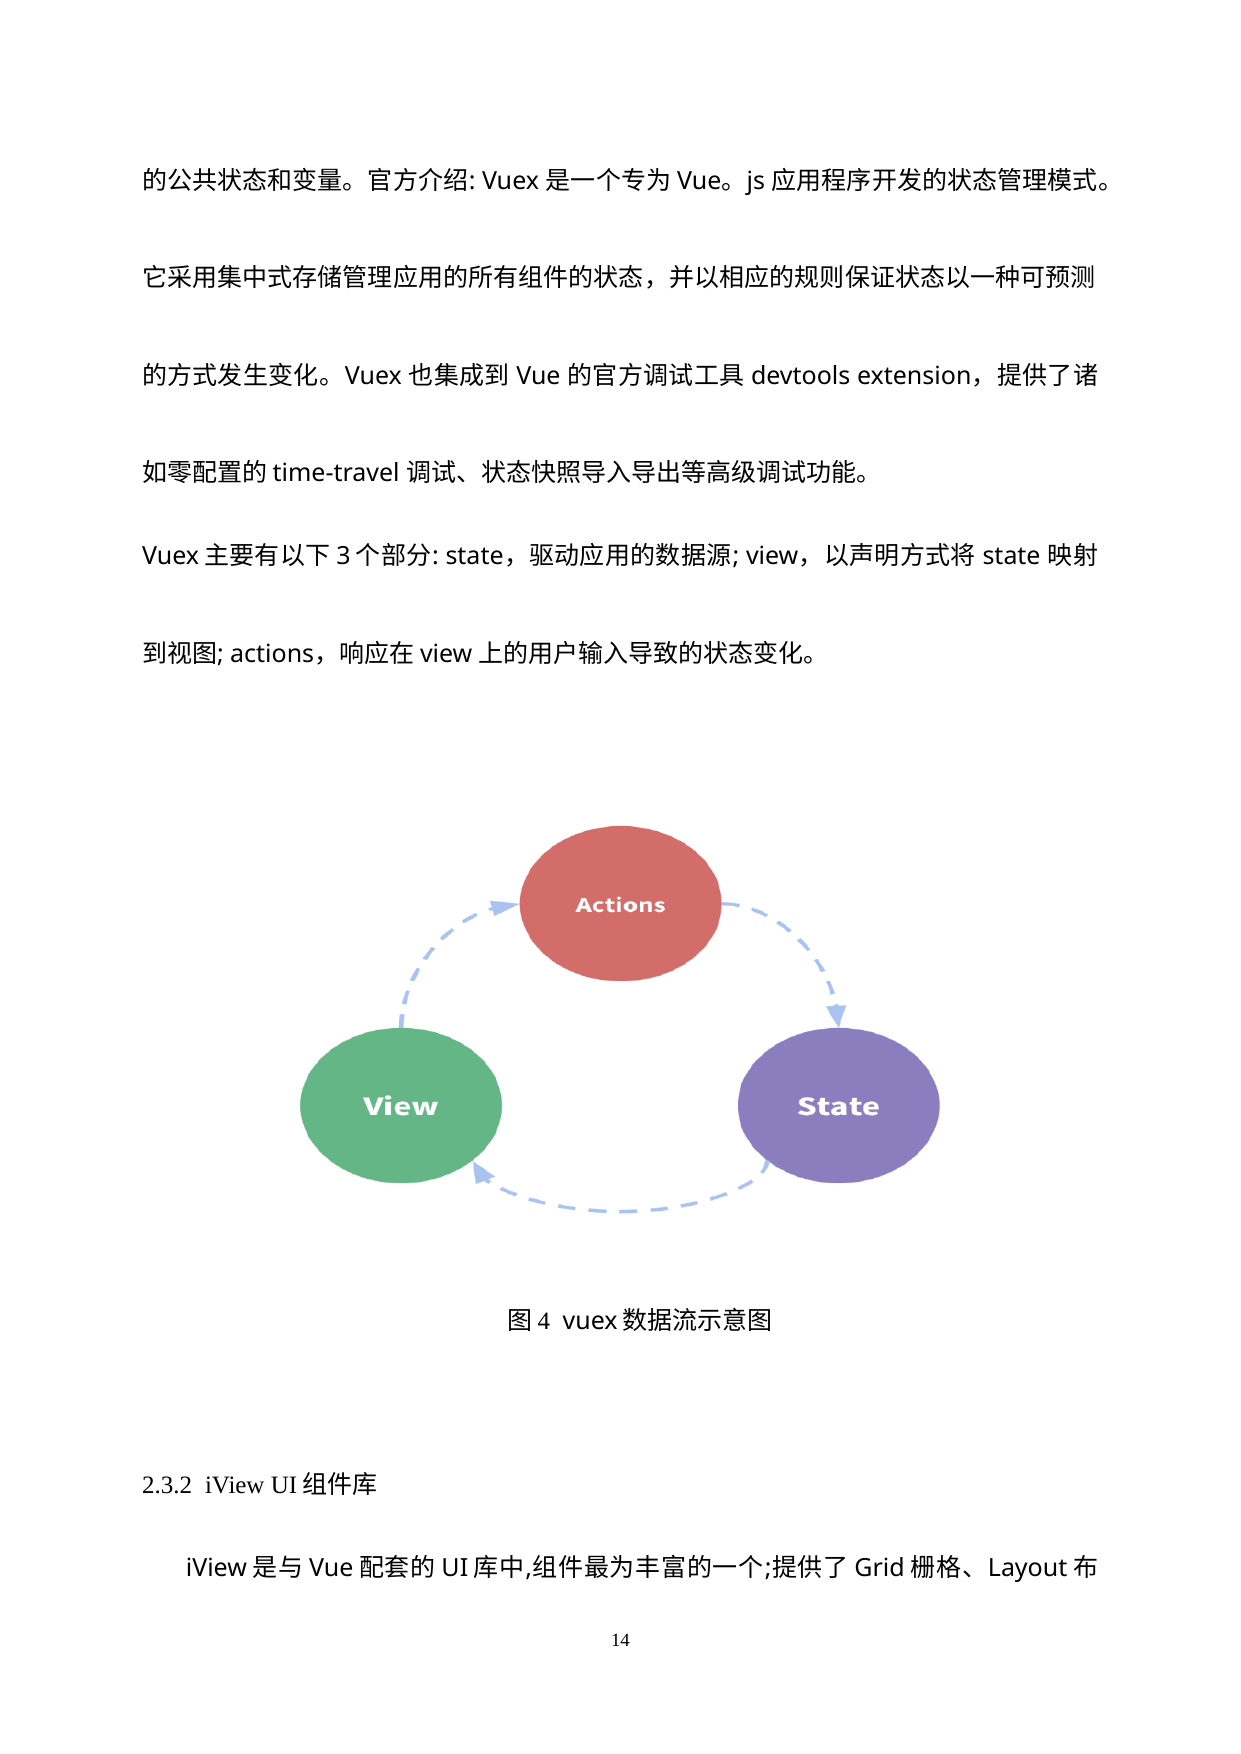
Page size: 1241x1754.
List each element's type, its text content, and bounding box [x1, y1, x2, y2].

text 图4 vuex数据流示意图 [181, 1286, 1098, 1351]
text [142, 1533, 1098, 1598]
picture [216, 783, 1041, 1245]
subtitle 2.3.2 iView UI组件库 [142, 1451, 1098, 1516]
text Vuex主要有以下3个部分: state，驱动应用的数据源; view，以声明方式将 state 映射到视图; actions，响应在 view 上的用户输入导致的状态变化。 [142, 521, 1098, 684]
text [142, 146, 1098, 503]
